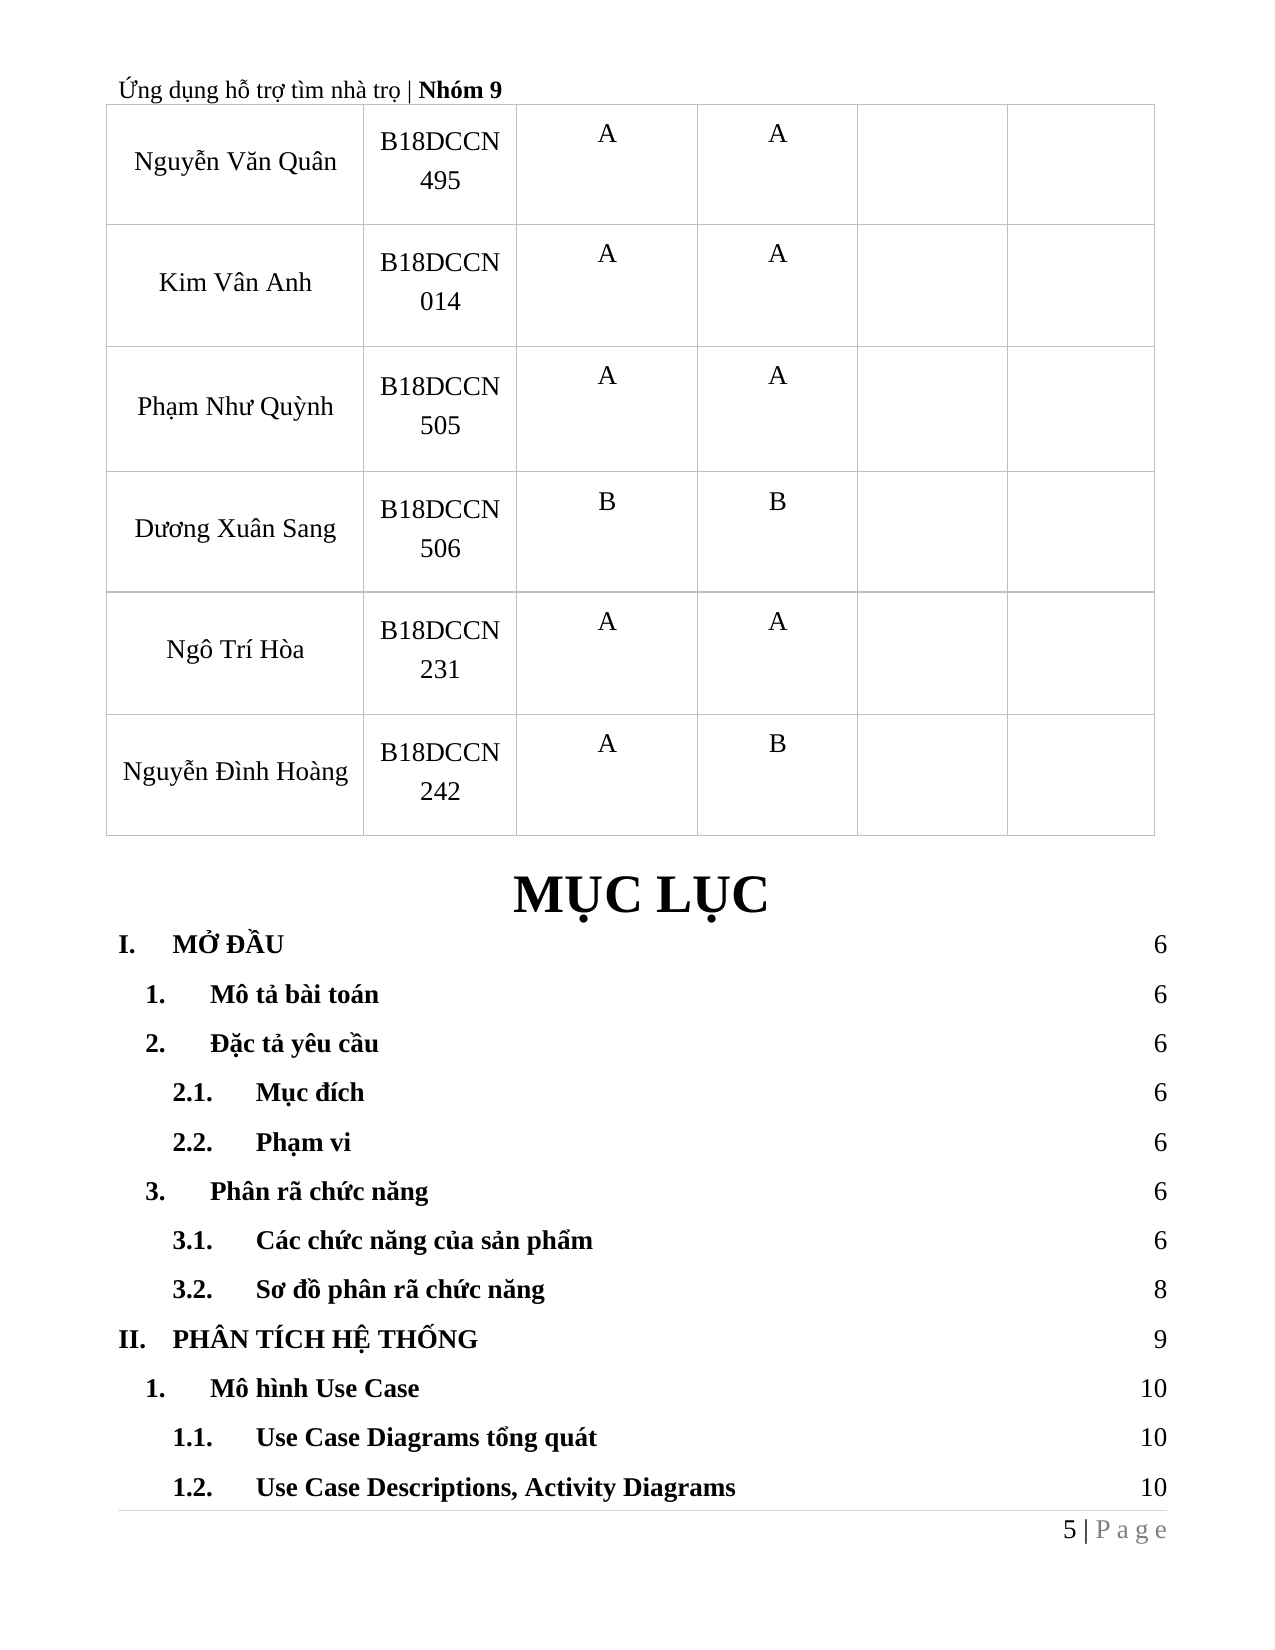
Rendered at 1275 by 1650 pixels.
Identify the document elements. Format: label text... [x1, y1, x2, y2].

table_cell A [698, 347, 857, 471]
table_cell A [517, 593, 697, 713]
table_cell Phạm Như Quỳnh [107, 347, 363, 471]
table_cell [858, 472, 1007, 591]
table_cell B [517, 472, 697, 591]
table_cell A [698, 225, 857, 346]
table_cell [1008, 472, 1154, 591]
table_cell B18DCCN506 [364, 472, 516, 591]
table_cell Dương Xuân Sang [107, 472, 363, 591]
table_cell [1008, 225, 1154, 346]
table_cell B18DCCN231 [364, 593, 516, 713]
table_cell Nguyễn Đình Hoàng [107, 715, 363, 835]
table_cell Kim Vân Anh [107, 225, 363, 346]
table_cell B18DCCN242 [364, 715, 516, 835]
table_cell [1008, 593, 1154, 713]
table_cell [858, 347, 1007, 471]
table_cell [1008, 347, 1154, 471]
table_cell [1008, 105, 1154, 224]
table_cell [1008, 715, 1154, 835]
table_cell [858, 105, 1007, 224]
table_cell B18DCCN505 [364, 347, 516, 471]
table_cell A [517, 225, 697, 346]
table_cell Ngô Trí Hòa [107, 593, 363, 713]
table_cell A [698, 105, 857, 224]
text MỤC LỤC [118, 861, 1167, 924]
table_cell A [698, 593, 857, 713]
table_cell A [517, 347, 697, 471]
table_cell A [517, 715, 697, 835]
table_cell [858, 593, 1007, 713]
table_cell B18DCCN014 [364, 225, 516, 346]
table_cell [858, 715, 1007, 835]
table_cell B [698, 472, 857, 591]
table_cell [858, 225, 1007, 346]
table_cell Nguyễn Văn Quân [107, 105, 363, 224]
table_cell A [517, 105, 697, 224]
table_cell B [698, 715, 857, 835]
table_cell B18DCCN495 [364, 105, 516, 224]
